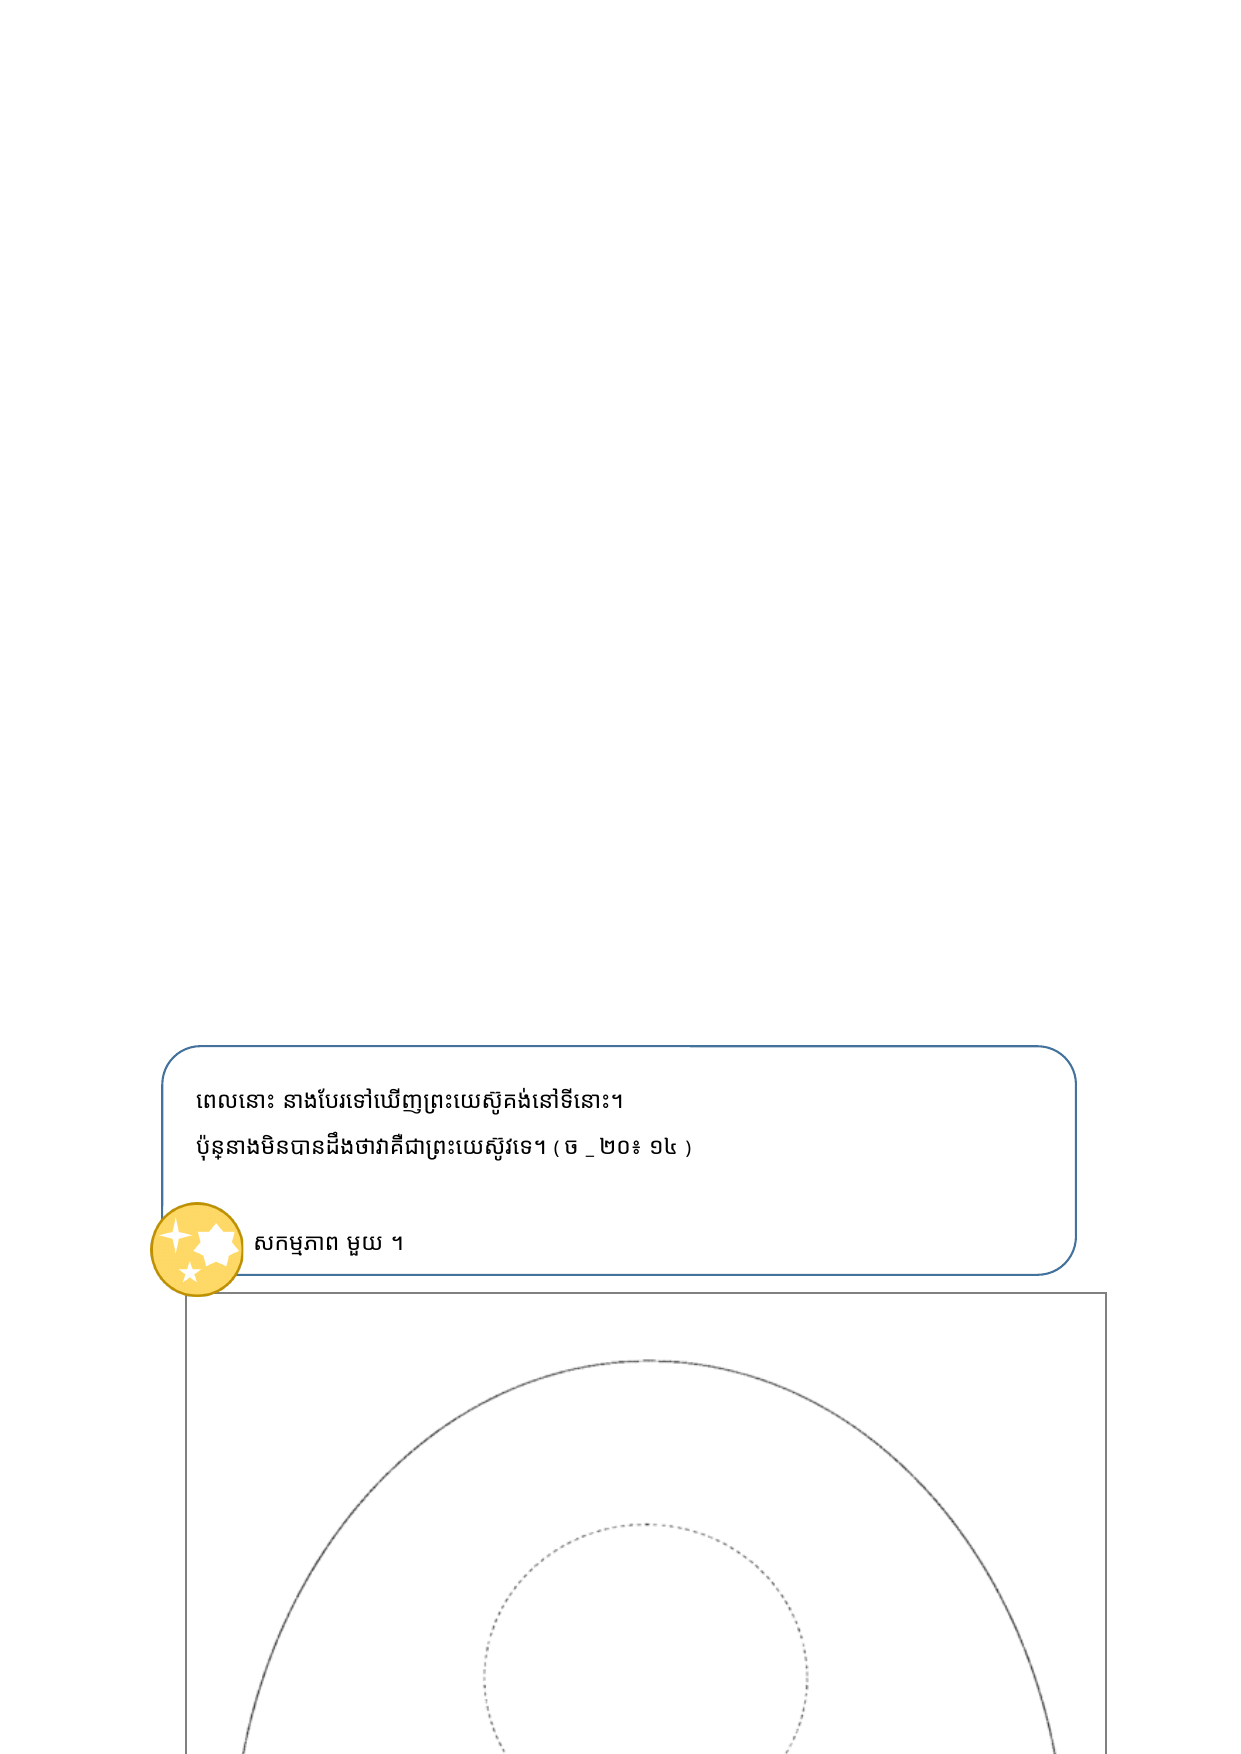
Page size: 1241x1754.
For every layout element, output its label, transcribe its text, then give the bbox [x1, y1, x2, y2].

text សកម្មភាព មួយ ។ [244, 1229, 1090, 1256]
text ប៉ុន្តែនាងមិនបានដឹងថាវាគឺជាព្រះយេស៊ូវទេ។ ( ច _ ២០៖ ១៤ ) [150, 1133, 1090, 1160]
picture [150, 1202, 1105, 1754]
text ពេល​នោះ នាង​បែរ​ទៅ​ឃើញ​ព្រះ‌យេស៊ូ​គង់​នៅ​ទី​នោះ។ [150, 1088, 1090, 1114]
